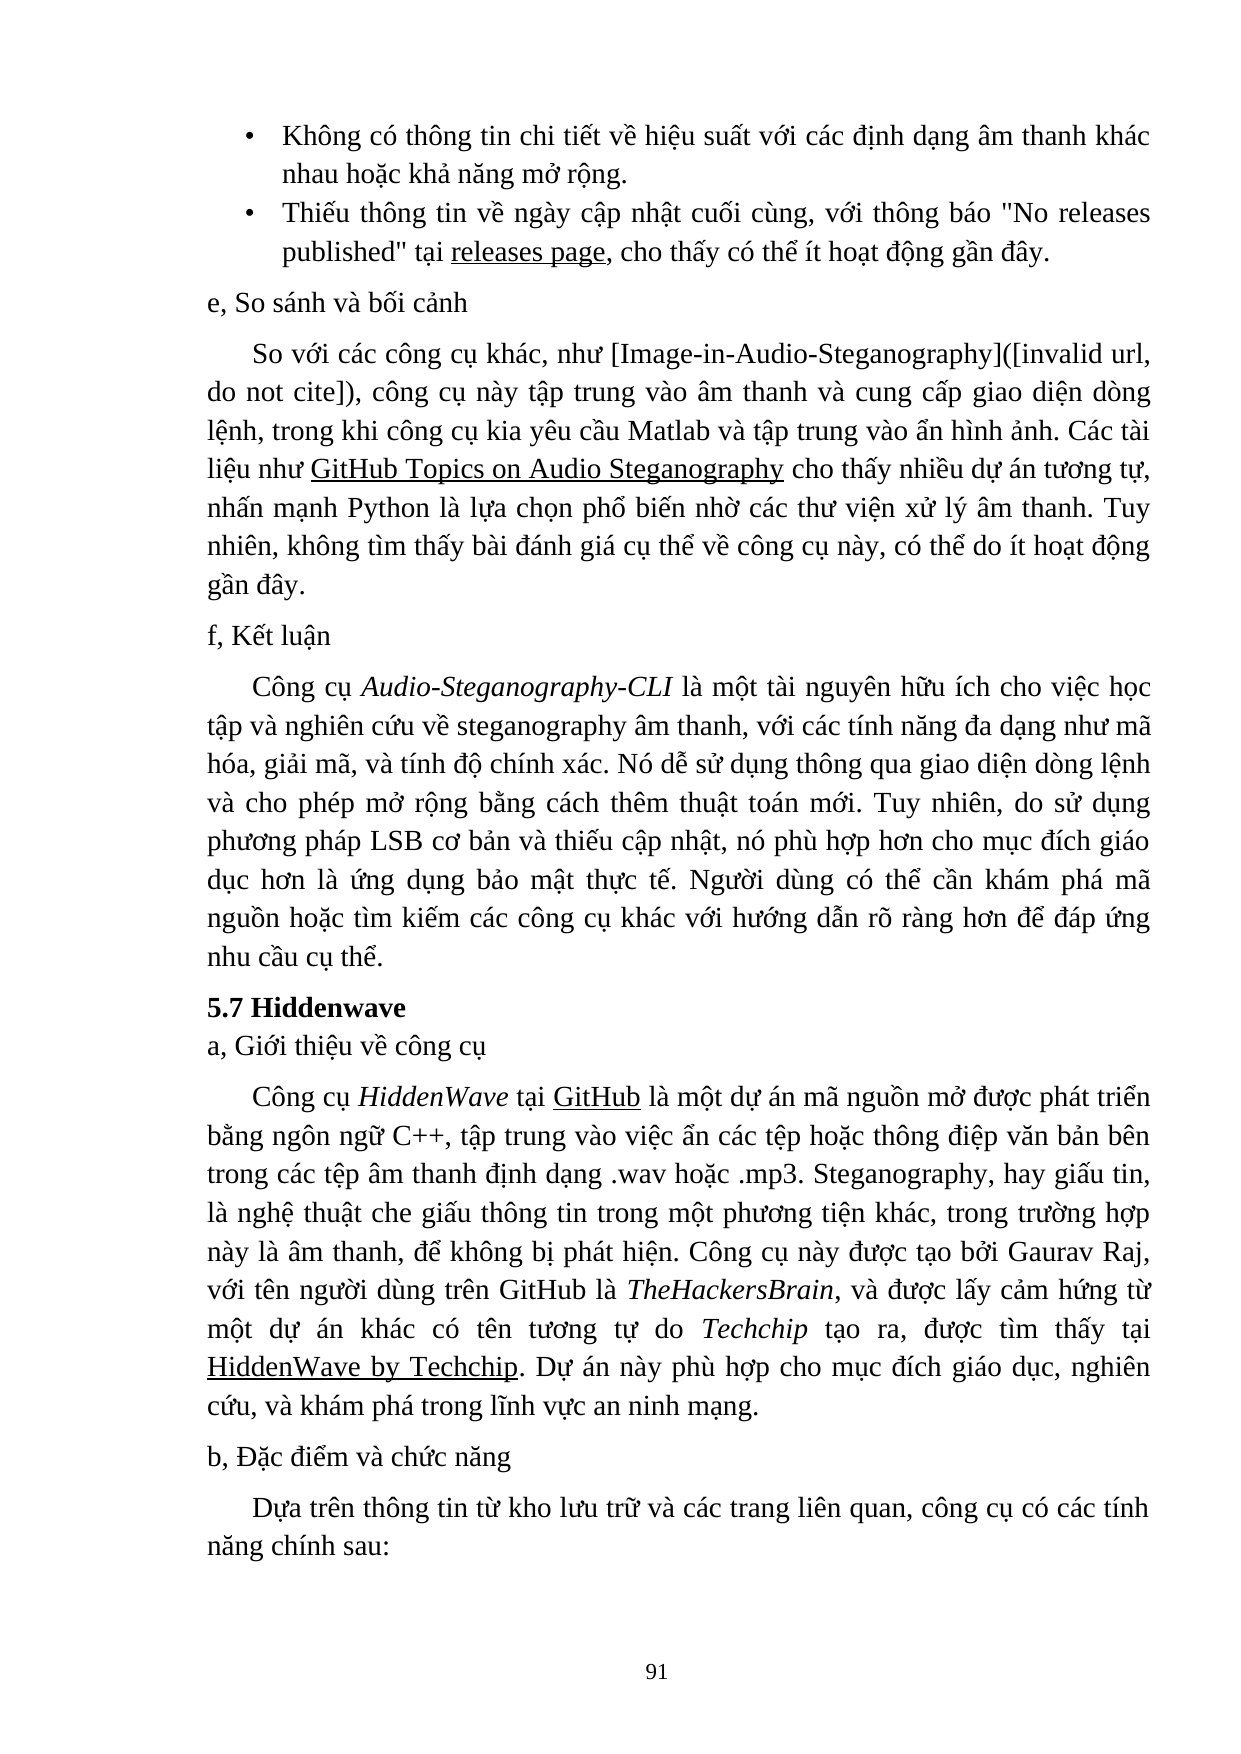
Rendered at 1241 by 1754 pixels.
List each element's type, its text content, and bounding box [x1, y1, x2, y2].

text So với các công cụ khác, như [Image-in-Audio-Steganography]([invalid url, do not cite]), công cụ này tập trung vào âm thanh và cung cấp giao diện dòng lệnh, trong khi công cụ kia yêu cầu Matlab và tập trung vào ẩn hình ảnh. Các tài liệu như GitHub Topics on Audio Steganography cho thấy nhiều dự án tương tự, nhấn mạnh Python là lựa chọn phổ biến nhờ các thư viện xử lý âm thanh. Tuy nhiên, không tìm thấy bài đánh giá cụ thể về công cụ này, có thể do ít hoạt động gần đây. [207, 336, 1152, 601]
text f, Kết luận [207, 618, 1152, 652]
text Công cụ HiddenWave tại GitHub là một dự án mã nguồn mở được phát triển bằng ngôn ngữ C++, tập trung vào việc ẩn các tệp hoặc thông điệp văn bản bên trong các tệp âm thanh định dạng .wav hoặc .mp3. Steganography, hay giấu tin, là nghệ thuật che giấu thông tin trong một phương tiện khác, trong trường hợp này là âm thanh, để không bị phát hiện. Công cụ này được tạo bởi Gaurav Raj, với tên người dùng trên GitHub là TheHackersBrain, và được lấy cảm hứng từ một dự án khác có tên tương tự do Techchip tạo ra, được tìm thấy tại HiddenWave by Techchip. Dự án này phù hợp cho mục đích giáo dục, nghiên cứu, và khám phá trong lĩnh vực an ninh mạng. [207, 1079, 1152, 1421]
text a, Giới thiệu về công cụ [207, 1028, 1152, 1062]
subtitle 5.7 Hiddenwave [207, 990, 1152, 1023]
text b, Đặc điểm và chức năng [207, 1439, 1152, 1472]
text Công cụ Audio-Steganography-CLI là một tài nguyên hữu ích cho việc học tập và nghiên cứu về steganography âm thanh, với các tính năng đa dạng như mã hóa, giải mã, và tính độ chính xác. Nó dễ sử dụng thông qua giao diện dòng lệnh và cho phép mở rộng bằng cách thêm thuật toán mới. Tuy nhiên, do sử dụng phương pháp LSB cơ bản và thiếu cập nhật, nó phù hợp hơn cho mục đích giáo dục hơn là ứng dụng bảo mật thực tế. Người dùng có thể cần khám phá mã nguồn hoặc tìm kiếm các công cụ khác với hướng dẫn rõ ràng hơn để đáp ứng nhu cầu cụ thể. [207, 669, 1152, 972]
text Dựa trên thông tin từ kho lưu trữ và các trang liên quan, công cụ có các tính năng chính sau: [207, 1490, 1152, 1562]
list Không có thông tin chi tiết về hiệu suất với các định dạng âm thanh khác nhau hoặc khả năng mở rộng. [244, 118, 1152, 190]
list Thiếu thông tin về ngày cập nhật cuối cùng, với thông báo "No releases published" tại releases page, cho thấy có thể ít hoạt động gần đây. [244, 195, 1152, 267]
text e, So sánh và bối cảnh [207, 285, 1152, 318]
